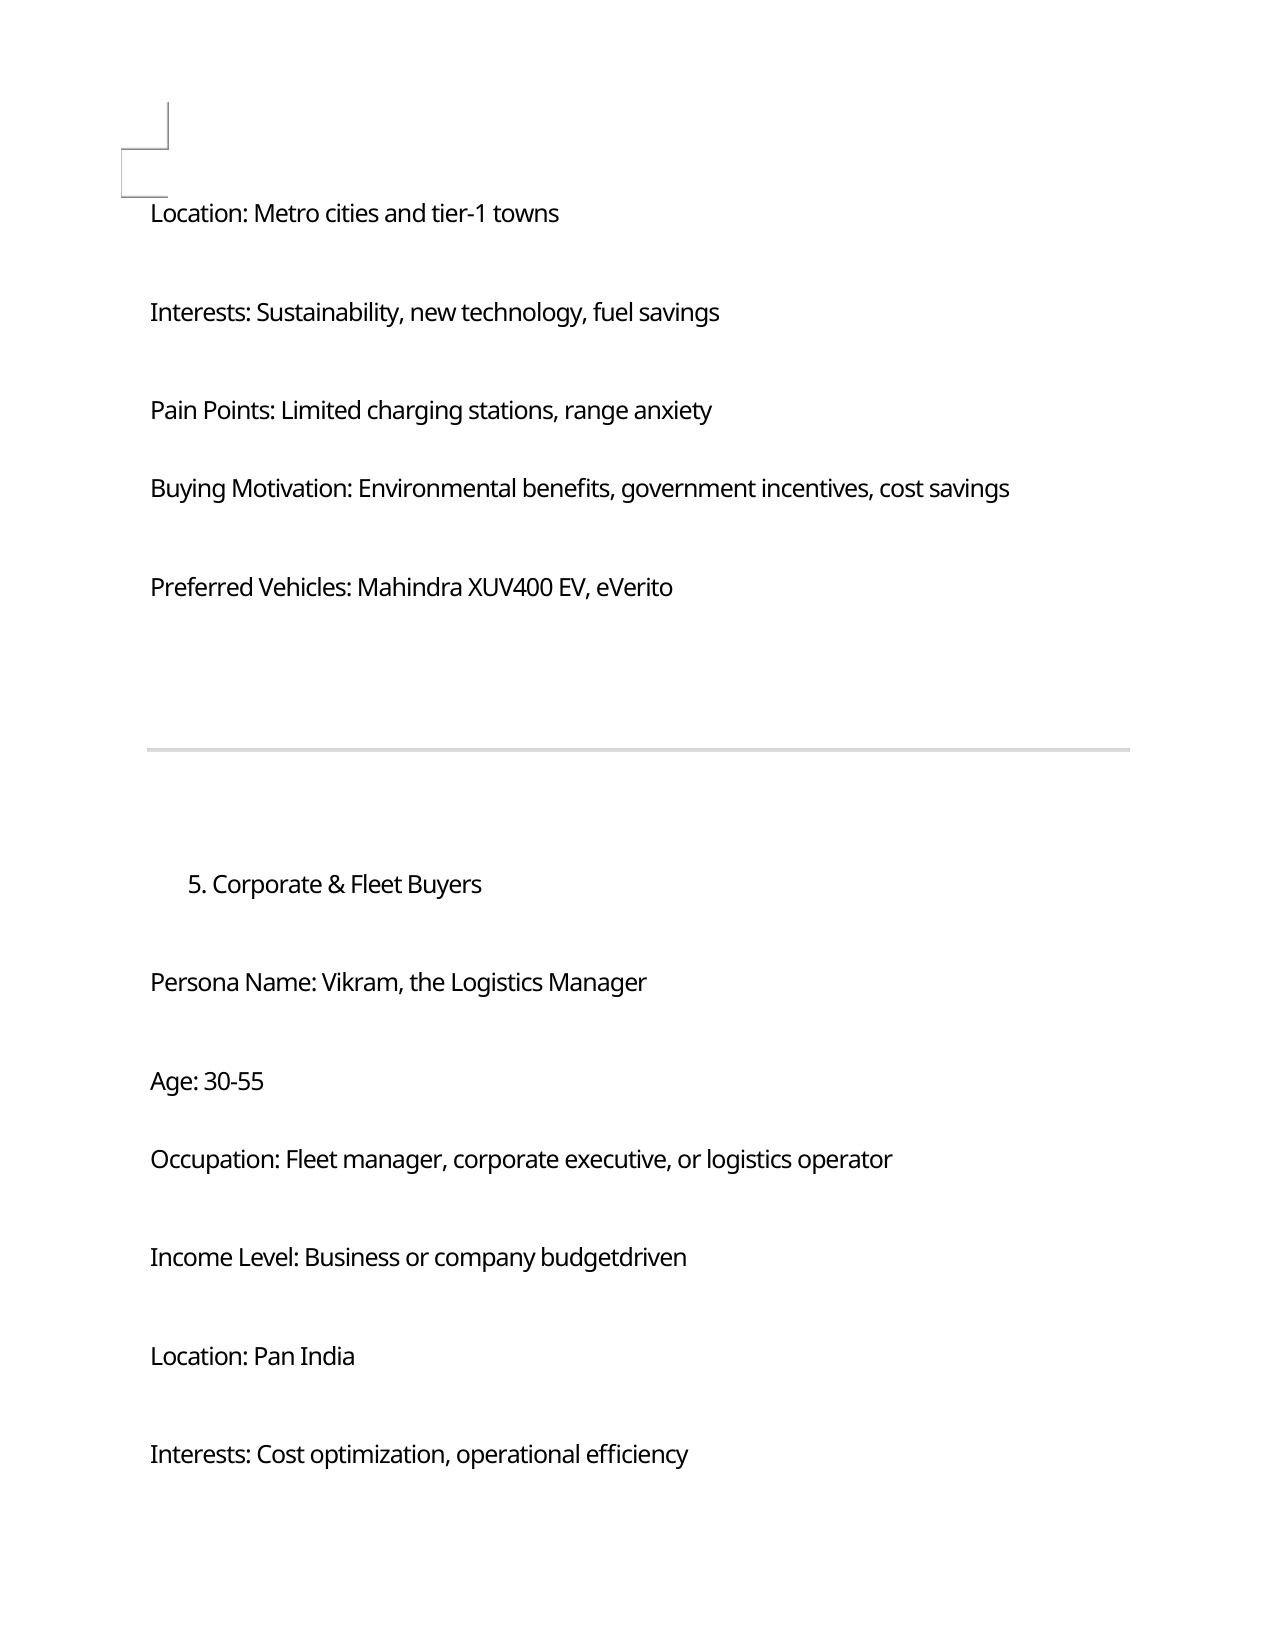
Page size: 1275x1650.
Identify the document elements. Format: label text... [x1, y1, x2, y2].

text 5. Corporate & Fleet Buyers [187, 870, 1175, 899]
text Interests: Cost optimization, operational efficiency [150, 1441, 1175, 1470]
text Preferred Vehicles: Mahindra XUV400 EV, eVerito [150, 573, 1175, 602]
text Persona Name: Vikram, the Logistics Manager [150, 968, 1175, 998]
text Location: Metro cities and tier-1 towns [150, 199, 1175, 229]
text Income Level: Business or company budgetdriven [150, 1243, 1175, 1273]
picture [121, 102, 169, 198]
text Location: Pan India [150, 1342, 1175, 1371]
picture [146, 747, 1131, 752]
text Buying Motivation: Environmental benefits, government incentives, cost savings [150, 474, 1175, 504]
text Interests: Sustainability, new technology, fuel savings [150, 298, 1175, 327]
text Pain Points: Limited charging stations, range anxiety [150, 396, 1175, 426]
text Age: 30-55 [150, 1067, 1175, 1096]
text Occupation: Fleet manager, corporate executive, or logistics operator [150, 1145, 1175, 1174]
